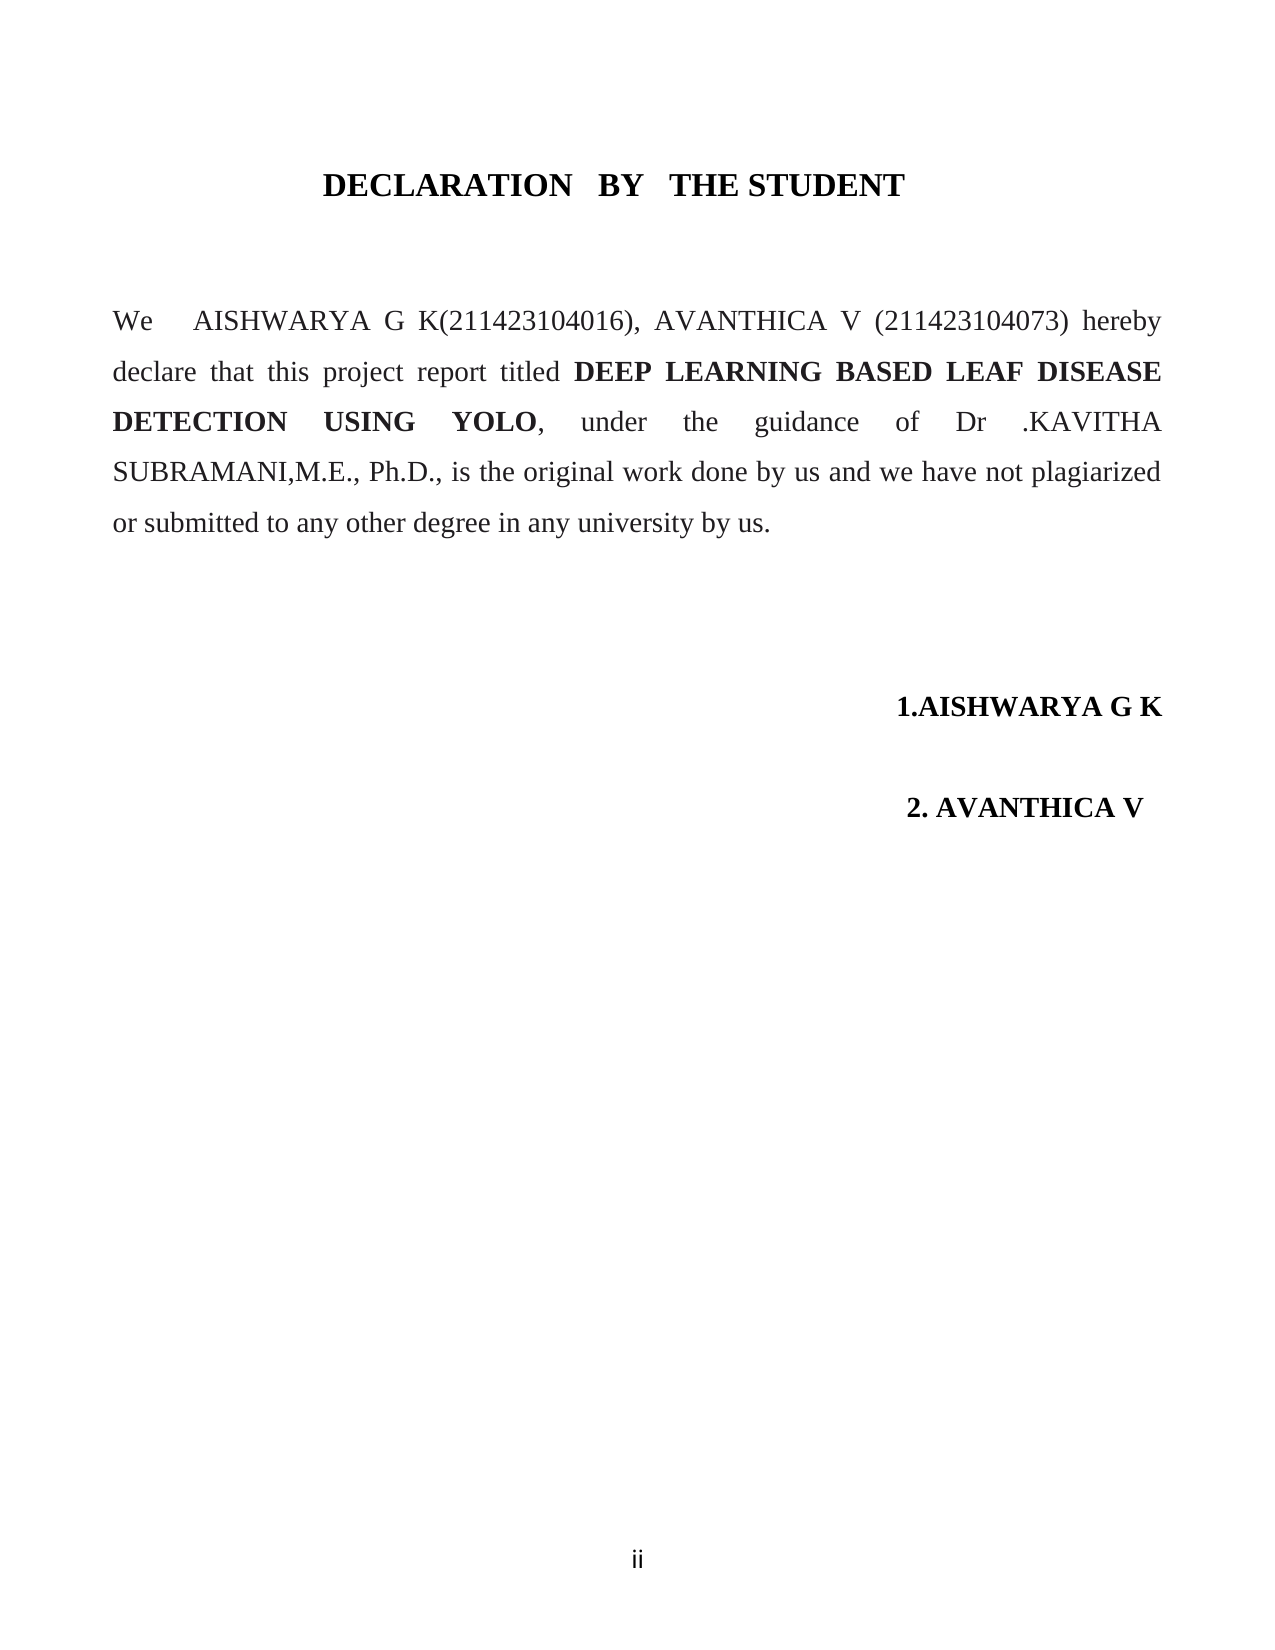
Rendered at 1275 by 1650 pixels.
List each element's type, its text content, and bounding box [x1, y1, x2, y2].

text 1.AISHWARYA G K [112, 689, 1162, 723]
text We AISHWARYA G K(211423104016), AVANTHICA V (211423104073) hereby declare that this project report titled DEEP LEARNING BASED LEAF DISEASE DETECTION USING YOLO, under the guidance of Dr .KAVITHA SUBRAMANI,M.E., Ph.D., is the original work done by us and we have not plagiarized or submitted to any other degree in any university by us. [112, 303, 1162, 538]
text DECLARATION BY THE STUDENT [112, 165, 1115, 203]
text 2. AVANTHICA V [187, 790, 1162, 823]
